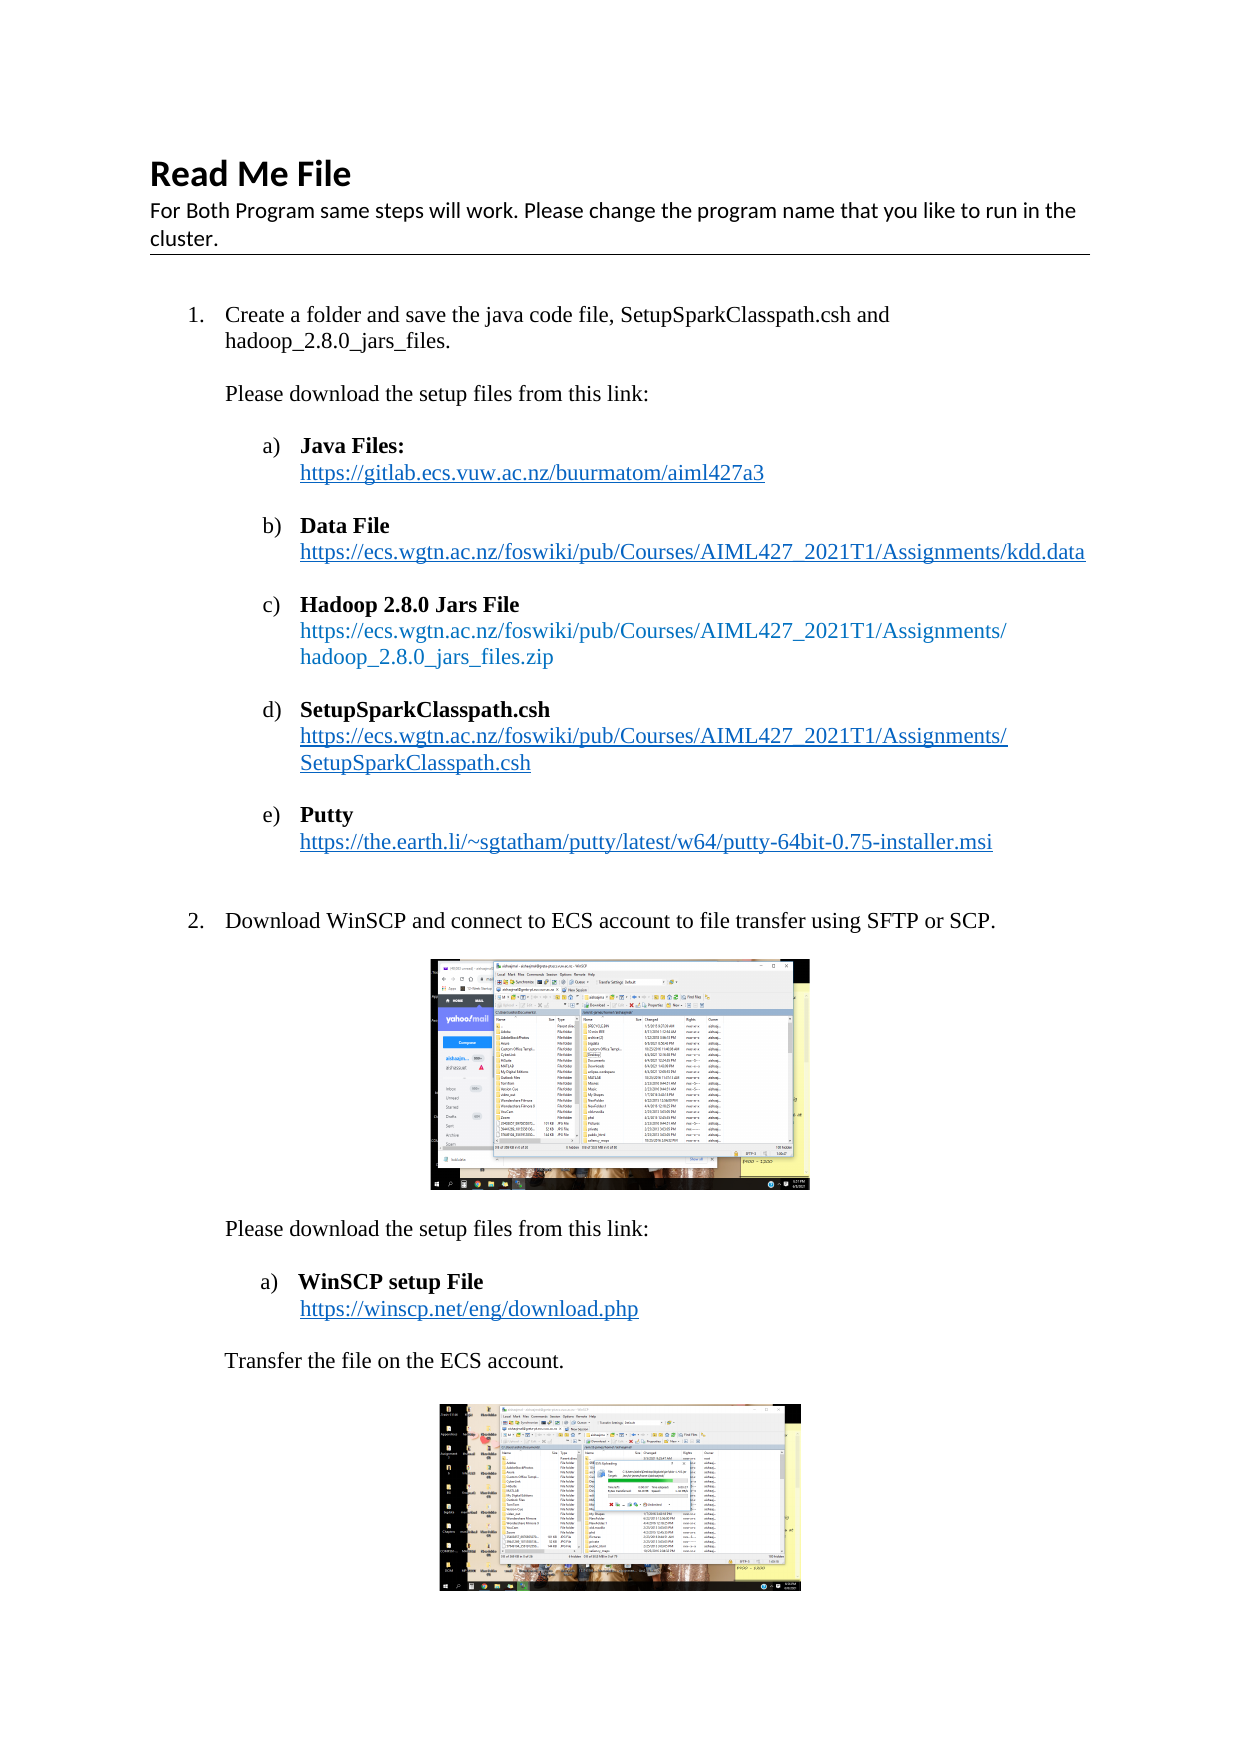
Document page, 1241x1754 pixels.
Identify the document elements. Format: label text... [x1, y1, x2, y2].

list https://ecs.wgtn.ac.nz/foswiki/pub/Courses/AIML427_2021T1/Assignments/hadoop_2.8.0_jars_files.zip [300, 617, 1090, 670]
list SetupSparkClasspath.csh https://ecs.wgtn.ac.nz/foswiki/pub/Courses/AIML427_2021T1/Assignments/SetupSparkClasspath.csh [262, 696, 1090, 775]
list Download WinSCP and connect to ECS account to file transfer using SFTP or SCP. [187, 907, 1090, 933]
list https://the.earth.li/~sgtatham/putty/latest/w64/putty-64bit-0.75-installer.msi [225, 828, 1090, 854]
list Java Files: [262, 433, 1090, 459]
list Create a folder and save the java code file, SetupSparkClasspath.csh and hadoop_2.8.0_jars_files. [187, 301, 1090, 353]
list WinSCP setup File [260, 1268, 1090, 1294]
list https://gitlab.ecs.vuw.ac.nz/buurmatom/aiml427a3 [300, 459, 1090, 485]
text https://winscp.net/eng/download.php [300, 1294, 1090, 1321]
list Putty [262, 802, 1090, 828]
text Please download the setup files from this link: [225, 1216, 1090, 1242]
picture [430, 959, 810, 1190]
text For Both Program same steps will work. Please change the program name that you like to run in the cluster. [150, 196, 1090, 254]
text Transfer the file on the ECS account. [150, 1347, 1090, 1374]
list Hadoop 2.8.0 Jars File [262, 591, 1090, 617]
text Read Me File [150, 150, 1090, 196]
list Data File [262, 512, 1090, 538]
picture [439, 1404, 801, 1591]
list https://ecs.wgtn.ac.nz/foswiki/pub/Courses/AIML427_2021T1/Assignments/kdd.data [300, 538, 1090, 564]
text Please download the setup files from this link: [225, 380, 1090, 406]
